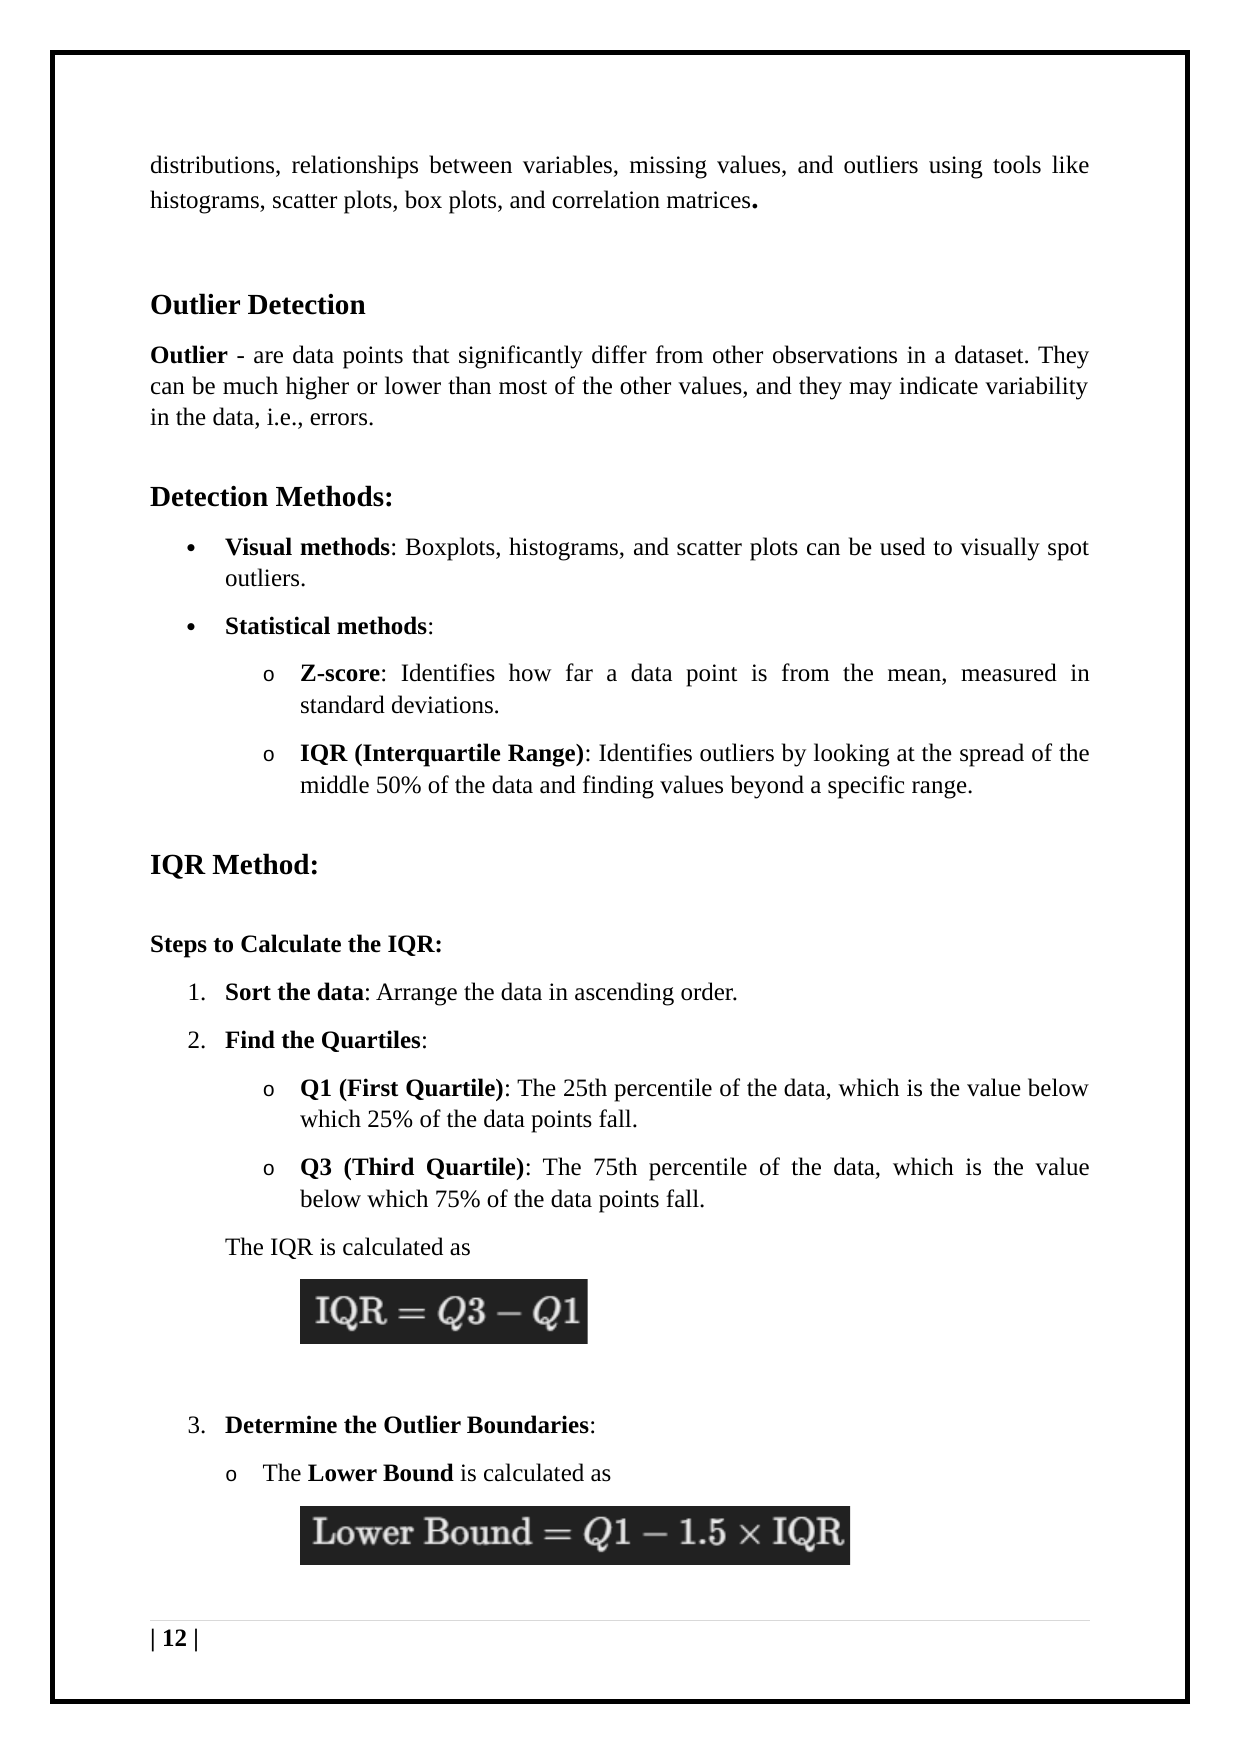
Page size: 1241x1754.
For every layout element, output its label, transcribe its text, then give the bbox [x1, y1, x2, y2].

text IQR Method: [150, 847, 1090, 881]
text Detection Methods: [150, 479, 1090, 513]
picture [300, 1506, 851, 1565]
list Statistical methods: [187, 611, 1090, 639]
list Z-score: Identifies how far a data point is from the mean, measured in standard deviations. [262, 658, 1090, 719]
list Q3 (Third Quartile): The 75th percentile of the data, which is the value below which 75% of the data points fall. [262, 1152, 1090, 1213]
text The IQR is calculated as [225, 1232, 1090, 1261]
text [150, 150, 1090, 215]
text Steps to Calculate the IQR: [150, 929, 1090, 958]
list Visual methods: Boxplots, histograms, and scatter plots can be used to visually spot outliers. [187, 532, 1090, 592]
list Determine the Outlier Boundaries: [187, 1410, 1090, 1439]
list Q1 (First Quartile): The 25th percentile of the data, which is the value below which 25% of the data points fall. [262, 1073, 1090, 1133]
text Outlier - are data points that significantly differ from other observations in a dataset. They can be much higher or lower than most of the other values, and they may indicate variability in the data, i.e., errors. [150, 340, 1090, 431]
list Sort the data: Arrange the data in ascending order. [187, 977, 1090, 1006]
list The Lower Bound is calculated as [225, 1458, 1090, 1487]
list Find the Quartiles: [187, 1025, 1090, 1054]
picture [300, 1279, 588, 1344]
list IQR (Interquartile Range): Identifies outliers by looking at the spread of the middle 50% of the data and finding values beyond a specific range. [262, 738, 1090, 799]
text Outlier Detection [150, 287, 1090, 321]
